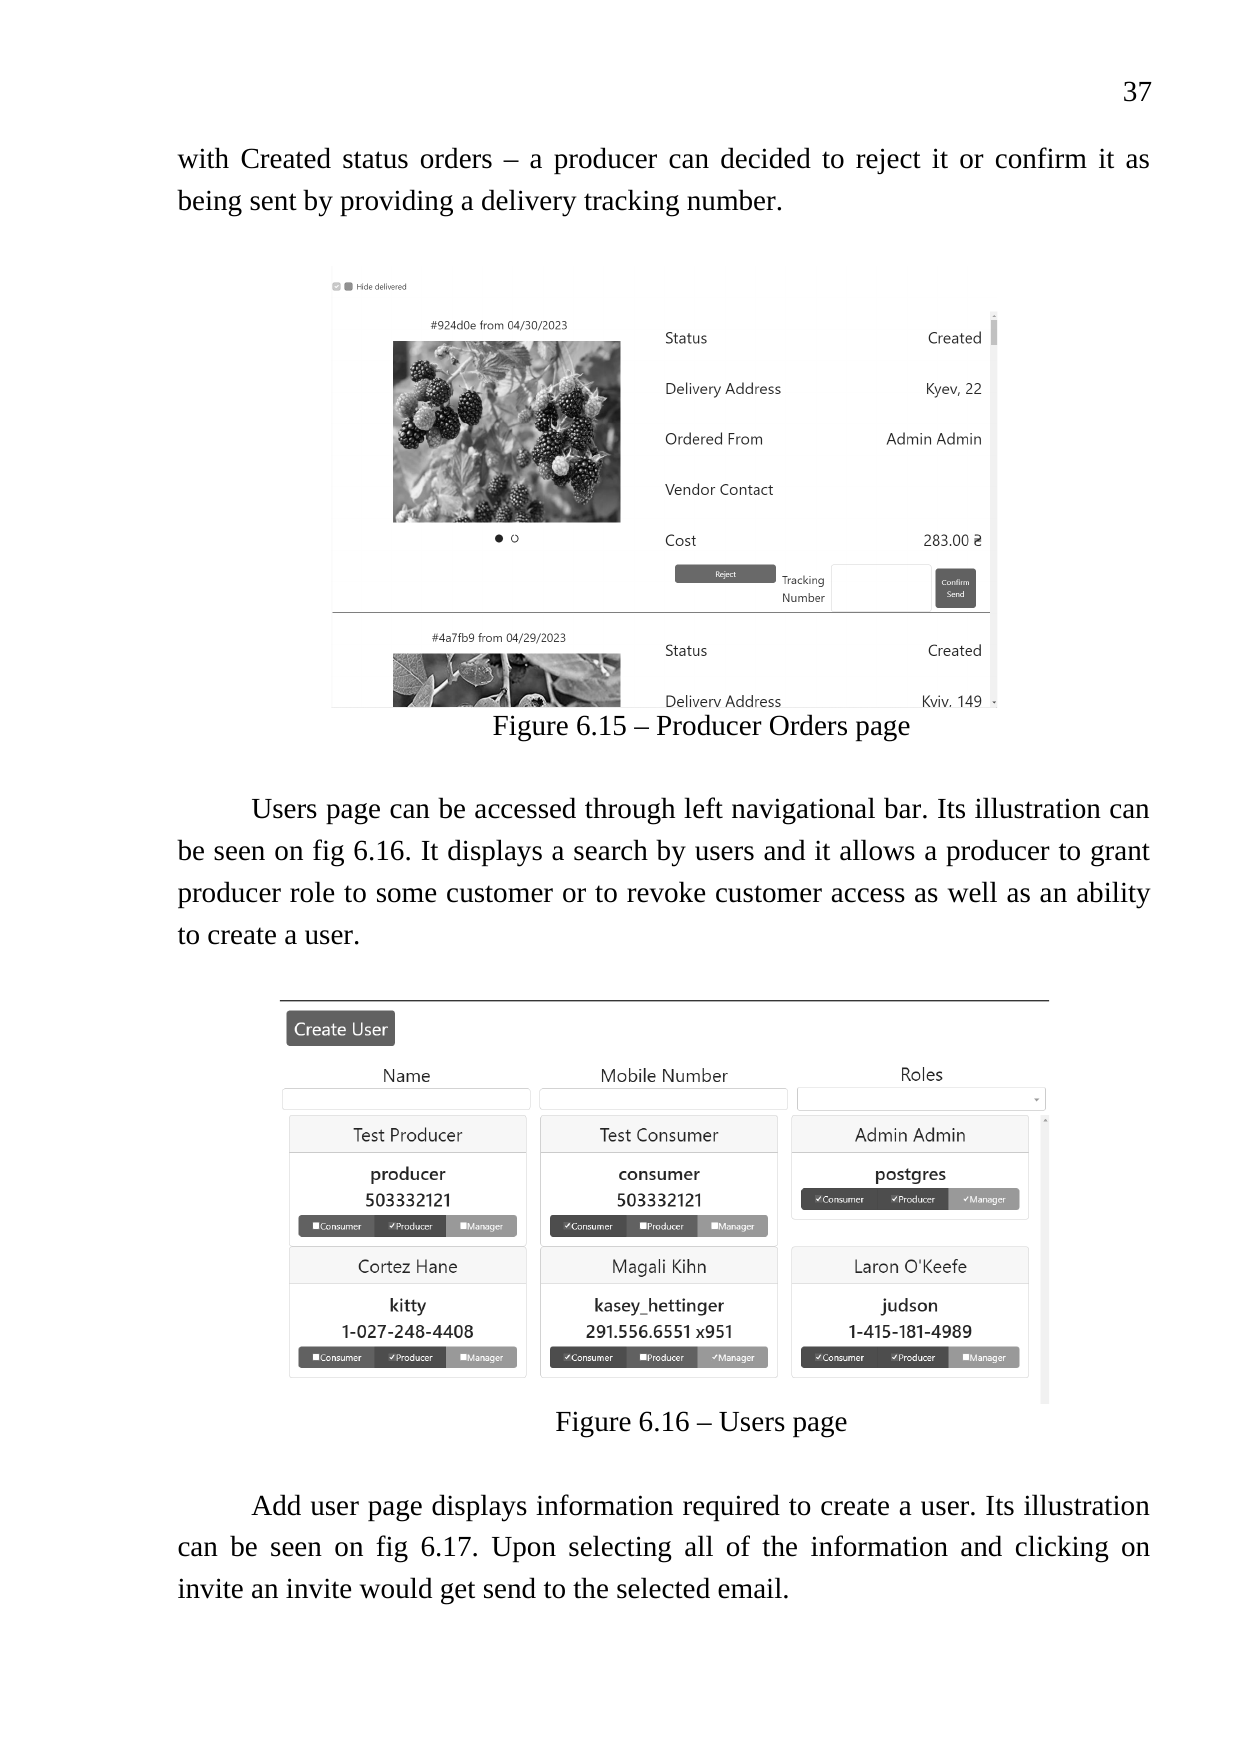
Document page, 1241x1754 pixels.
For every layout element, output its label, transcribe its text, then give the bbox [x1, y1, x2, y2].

picture [279, 1000, 1050, 1404]
text Figure 6.15 – Producer Orders page [177, 708, 1152, 741]
text Add user page displays information required to create a user. Its illustration can be seen on fig 6.17. Upon selecting all of the information and clicking on invite an invite would get send to the selected email. [177, 1488, 1152, 1605]
picture [331, 266, 998, 708]
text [177, 141, 1152, 216]
text Figure 6.16 – Users page [177, 1404, 1152, 1437]
text Users page can be accessed through left navigational bar. Its illustration can be seen on fig 6.16. It displays a search by users and it allows a producer to grant producer role to some customer or to revoke customer access as well as an ability to create a user. [177, 791, 1152, 951]
